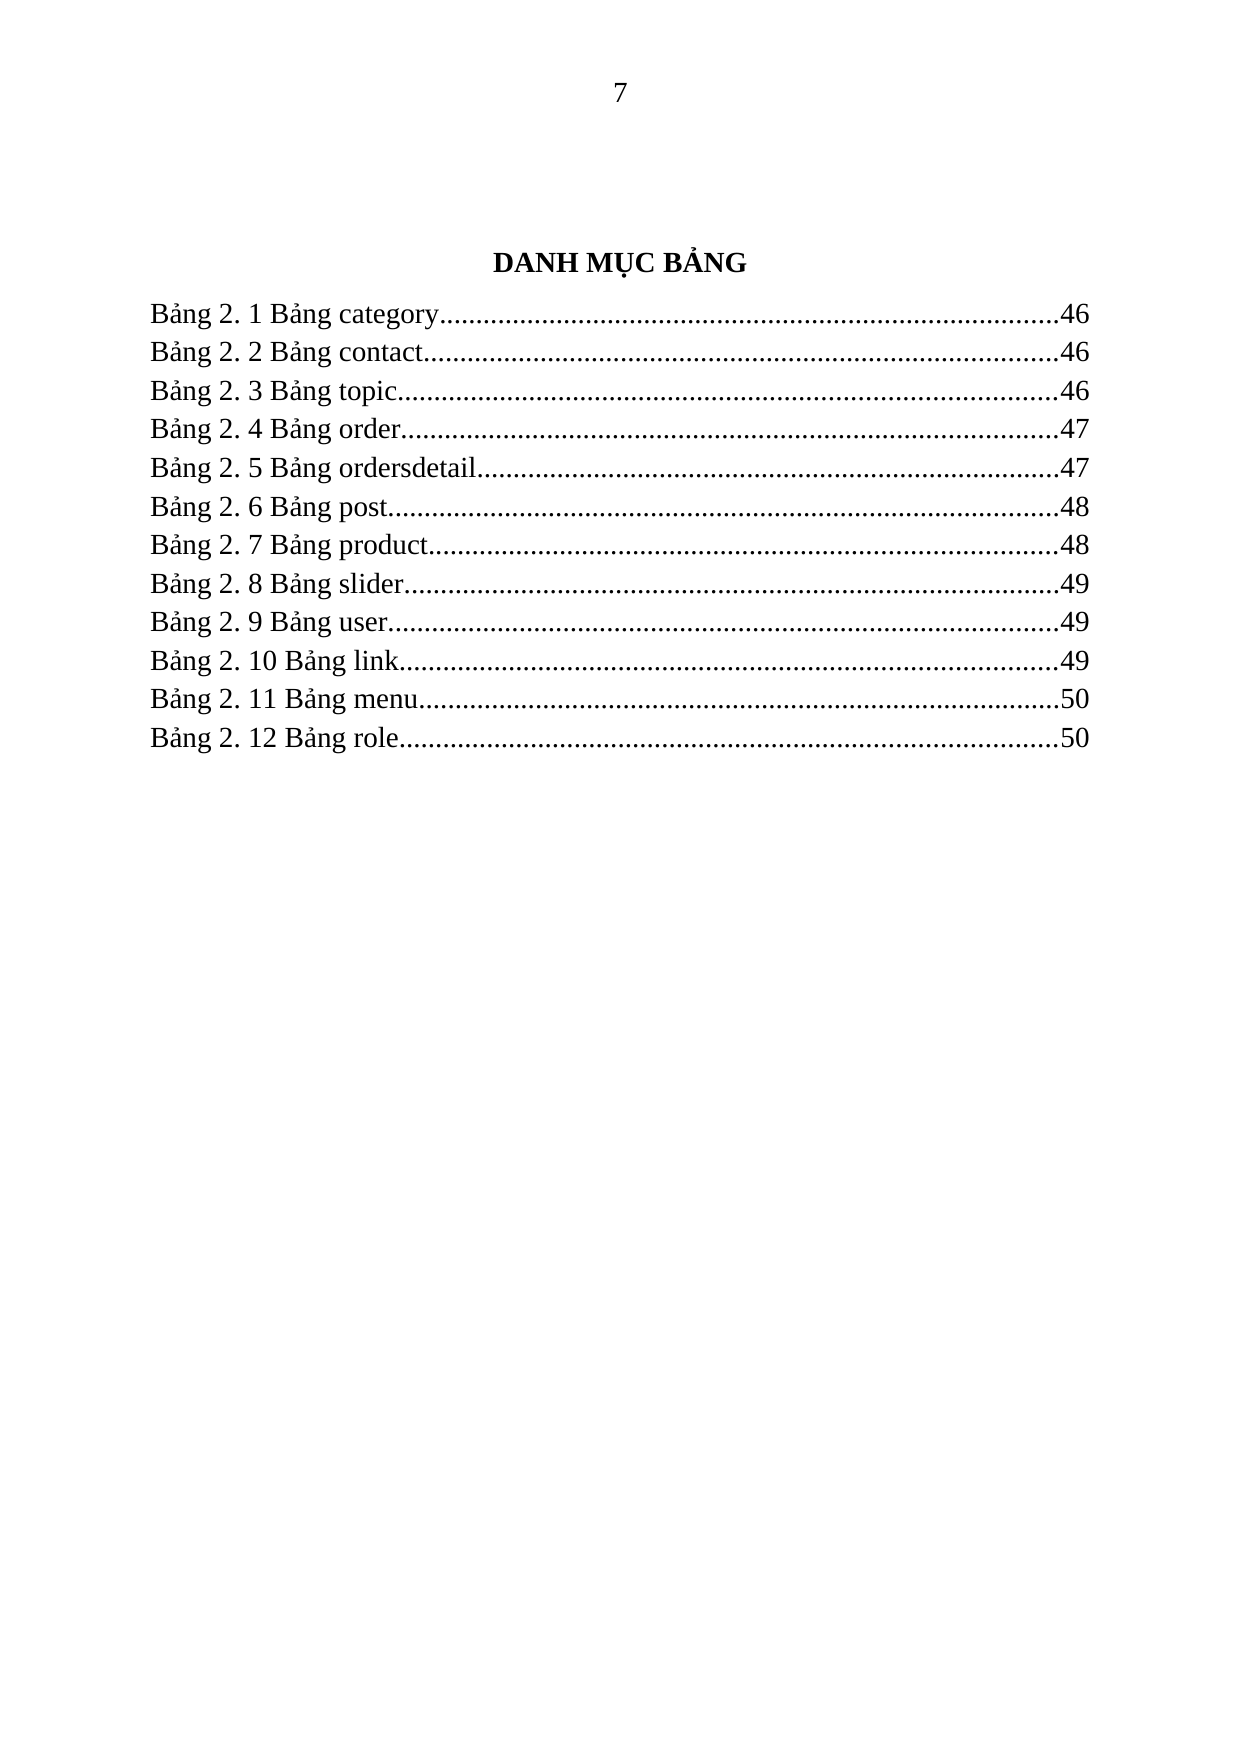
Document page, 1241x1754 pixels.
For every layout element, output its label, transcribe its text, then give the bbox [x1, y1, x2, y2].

text Bảng 2. 4 Bảng order. 47 [150, 412, 1090, 445]
text Bảng 2. 6 Bảng post. 48 [150, 489, 1090, 522]
text Bảng 2. 8 Bảng slider. 49 [150, 566, 1090, 599]
text Bảng 2. 3 Bảng topic. 46 [150, 373, 1090, 407]
text Bảng 2. 11 Bảng menu. 50 [150, 681, 1090, 715]
text Bảng 2. 12 Bảng role. 50 [150, 720, 1090, 753]
text Bảng 2. 2 Bảng contact. 46 [150, 334, 1090, 368]
text Bảng 2. 1 Bảng category. 46 [150, 296, 1090, 329]
text Bảng 2. 7 Bảng product. 48 [150, 527, 1090, 561]
text Bảng 2. 10 Bảng link. 49 [150, 643, 1090, 676]
subtitle DANH MỤC BẢNG [150, 246, 1090, 279]
text Bảng 2. 9 Bảng user. 49 [150, 604, 1090, 638]
text Bảng 2. 5 Bảng ordersdetail. 47 [150, 450, 1090, 484]
